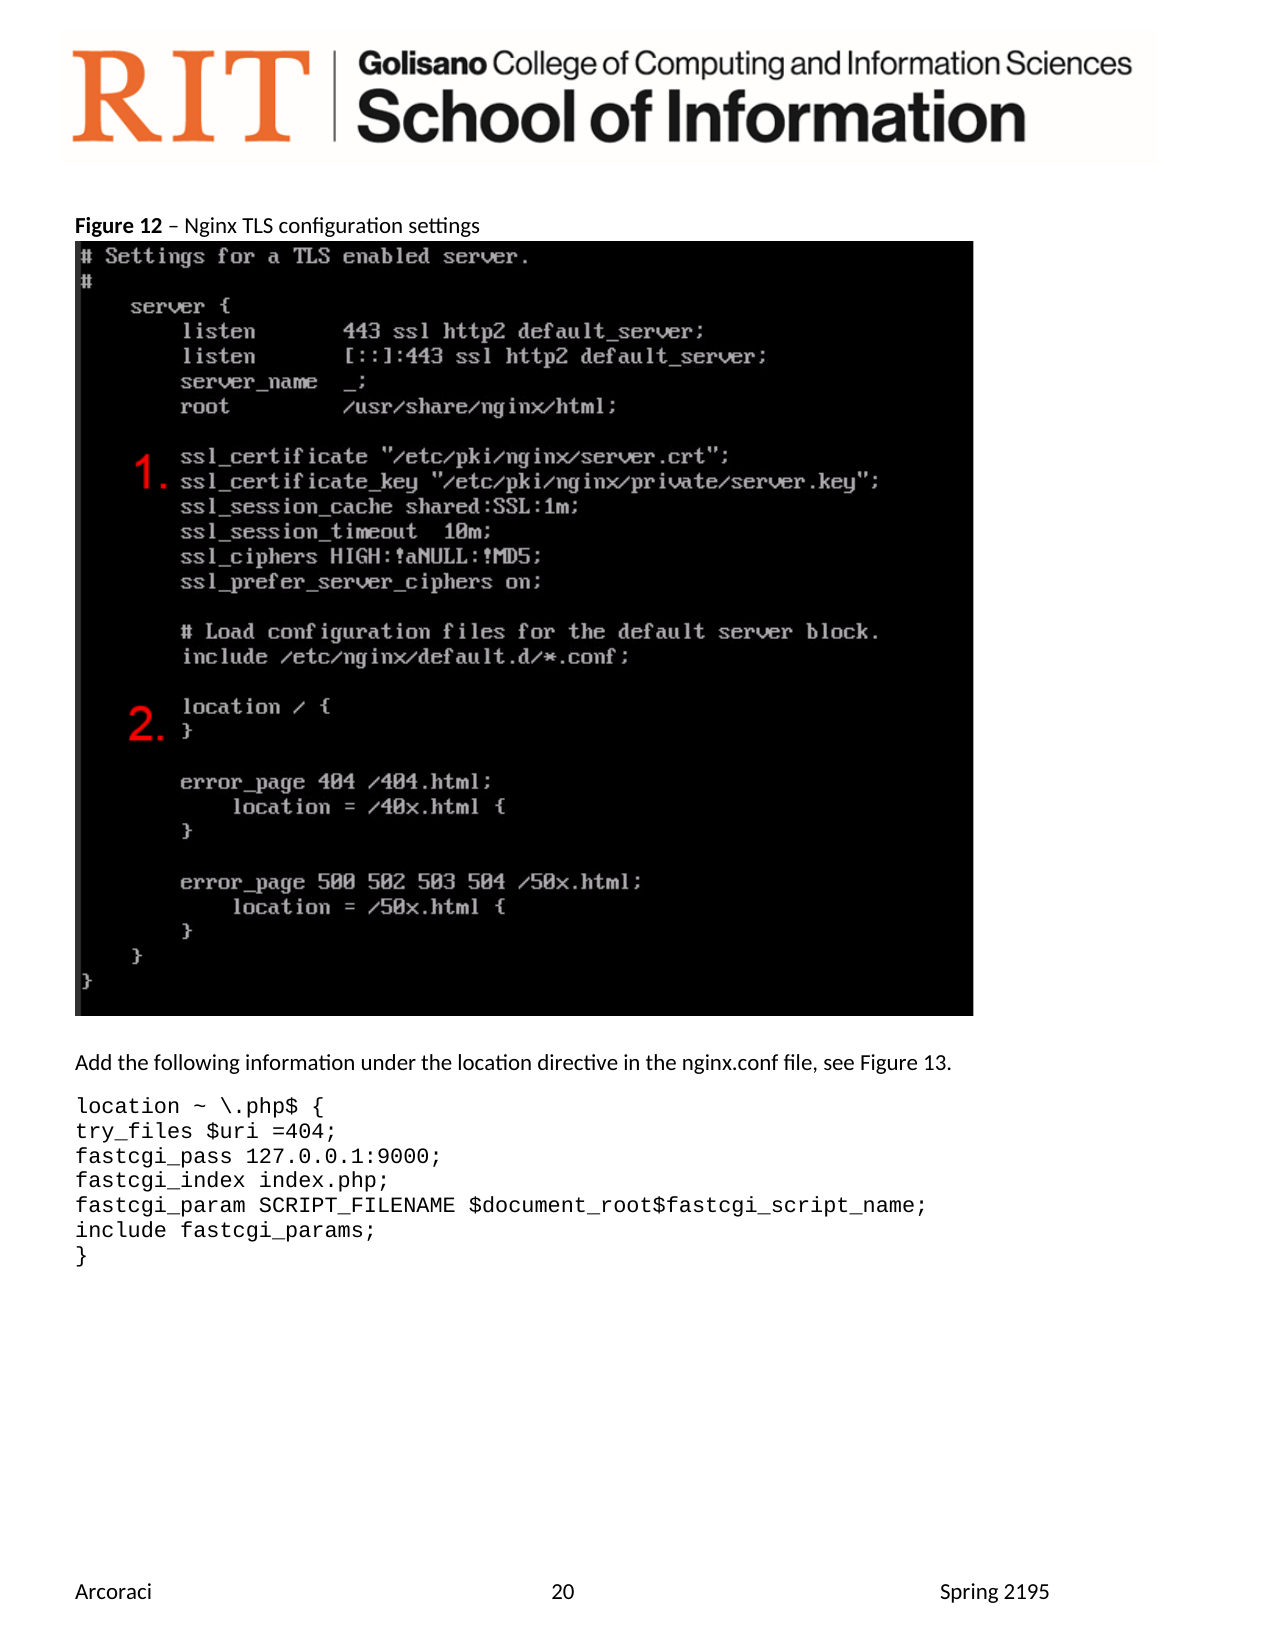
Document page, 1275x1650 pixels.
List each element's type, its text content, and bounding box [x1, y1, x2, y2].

text location ~ \.php$ { try_files $uri =404; fastcgi_pass 127.0.0.1:9000; fastcgi_index index.php; fastcgi_param SCRIPT_FILENAME $document_root$fastcgi_script_name; include fastcgi_params; } [75, 1095, 1200, 1269]
text Figure 12 – Nginx TLS configuration settings [75, 211, 1200, 239]
picture [61, 30, 1158, 164]
picture [75, 241, 974, 1016]
text Add the following information under the location directive in the nginx.conf file, see Figure 13. [75, 1048, 1200, 1076]
